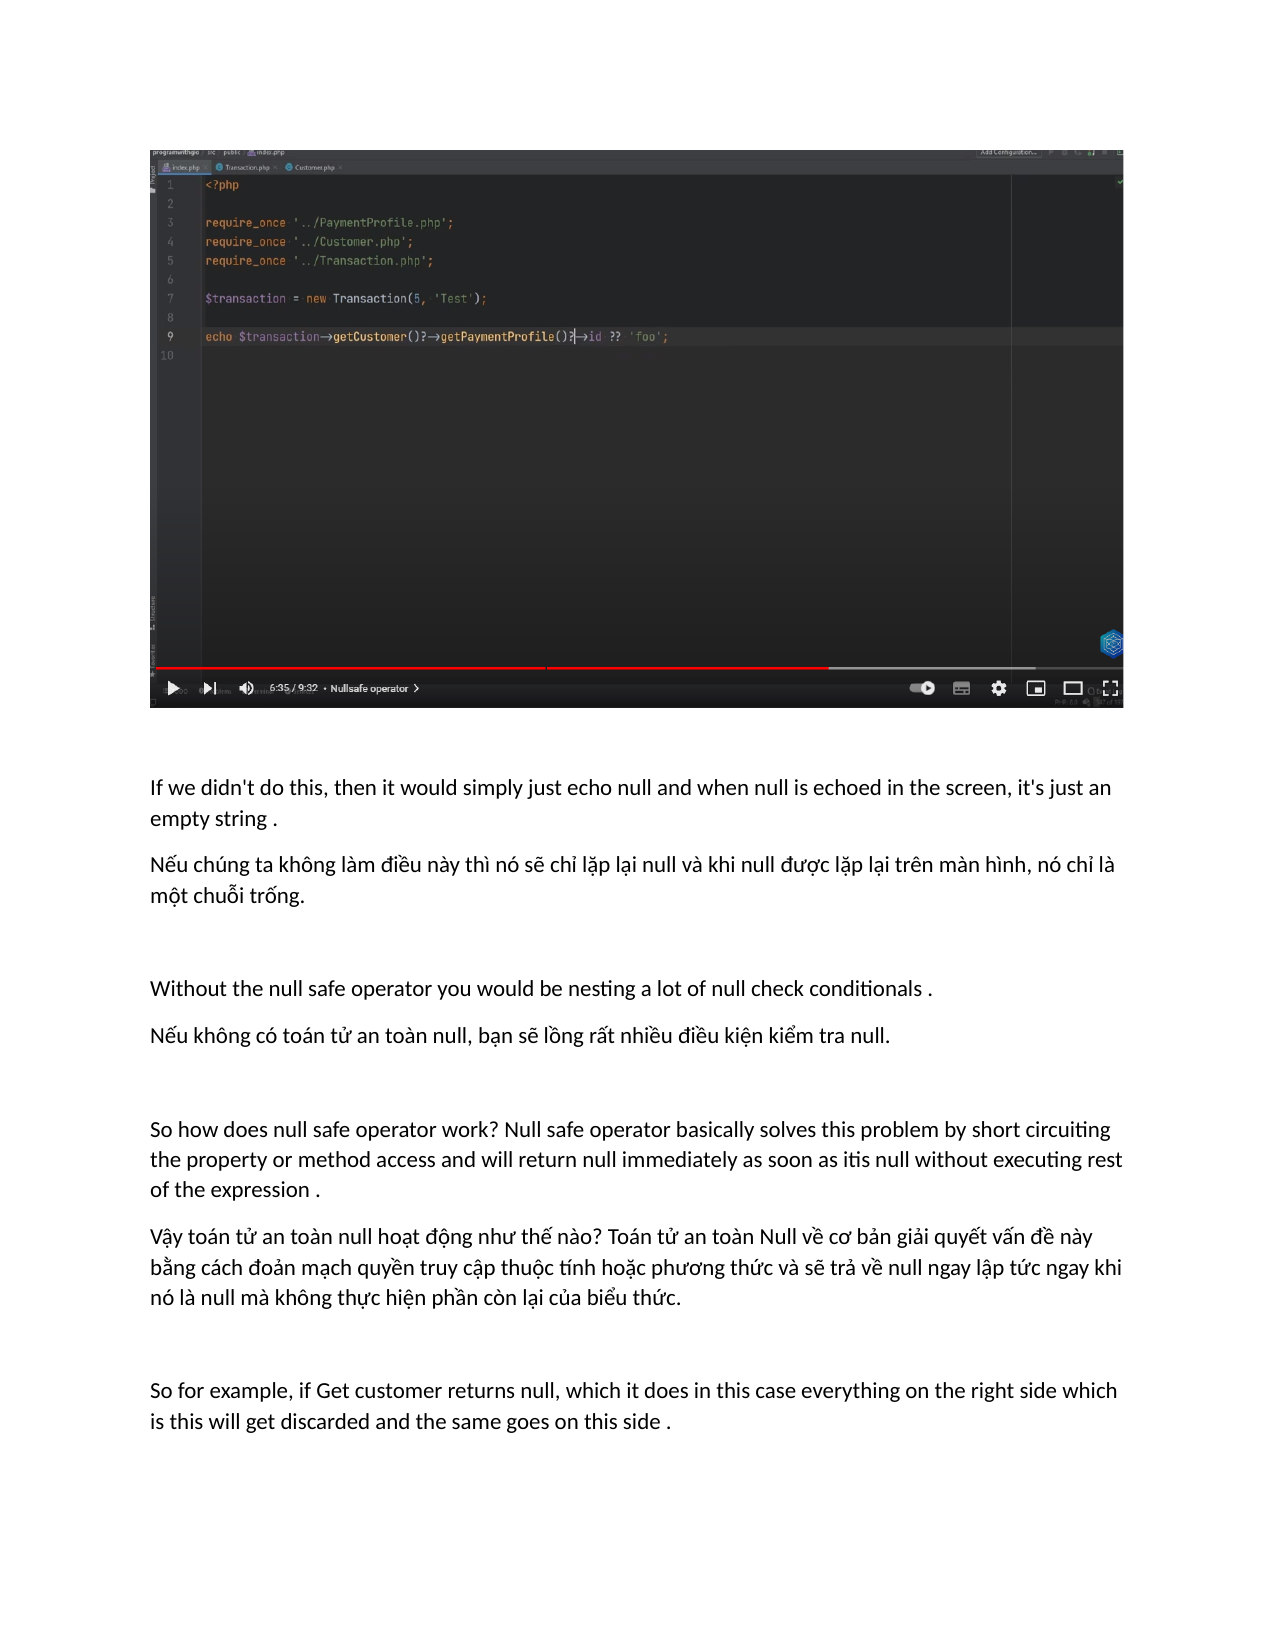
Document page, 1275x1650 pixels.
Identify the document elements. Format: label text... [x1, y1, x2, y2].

text Nếu chúng ta không làm điều này thì nó sẽ chỉ lặp lại null và khi null được lặp lại trên màn hình, nó chỉ là một chuỗi trống. [150, 851, 1125, 909]
text So for example, if Get customer returns null, which it does in this case everything on the right side which is this will get discarded and the same goes on this side . [150, 1377, 1125, 1435]
text So how does null safe operator work? Null safe operator basically solves this problem by short circuiting the property or method access and will return null immediately as soon as itis null without executing rest of the expression . [150, 1115, 1125, 1204]
text Without the null safe operator you would be nesting a lot of null check conditionals . [150, 974, 1125, 1003]
picture [150, 150, 1124, 708]
text Vậy toán tử an toàn null hoạt động như thế nào? Toán tử an toàn Null về cơ bản giải quyết vấn đề này bằng cách đoản mạch quyền truy cập thuộc tính hoặc phương thức và sẽ trả về null ngay lập tức ngay khi nó là null mà không thực hiện phần còn lại của biểu thức. [150, 1222, 1125, 1311]
text If we didn't do this, then it would simply just echo null and when null is echoed in the screen, it's just an empty string . [150, 773, 1125, 832]
text Nếu không có toán tử an toàn null, bạn sẽ lồng rất nhiều điều kiện kiểm tra null. [150, 1021, 1125, 1049]
